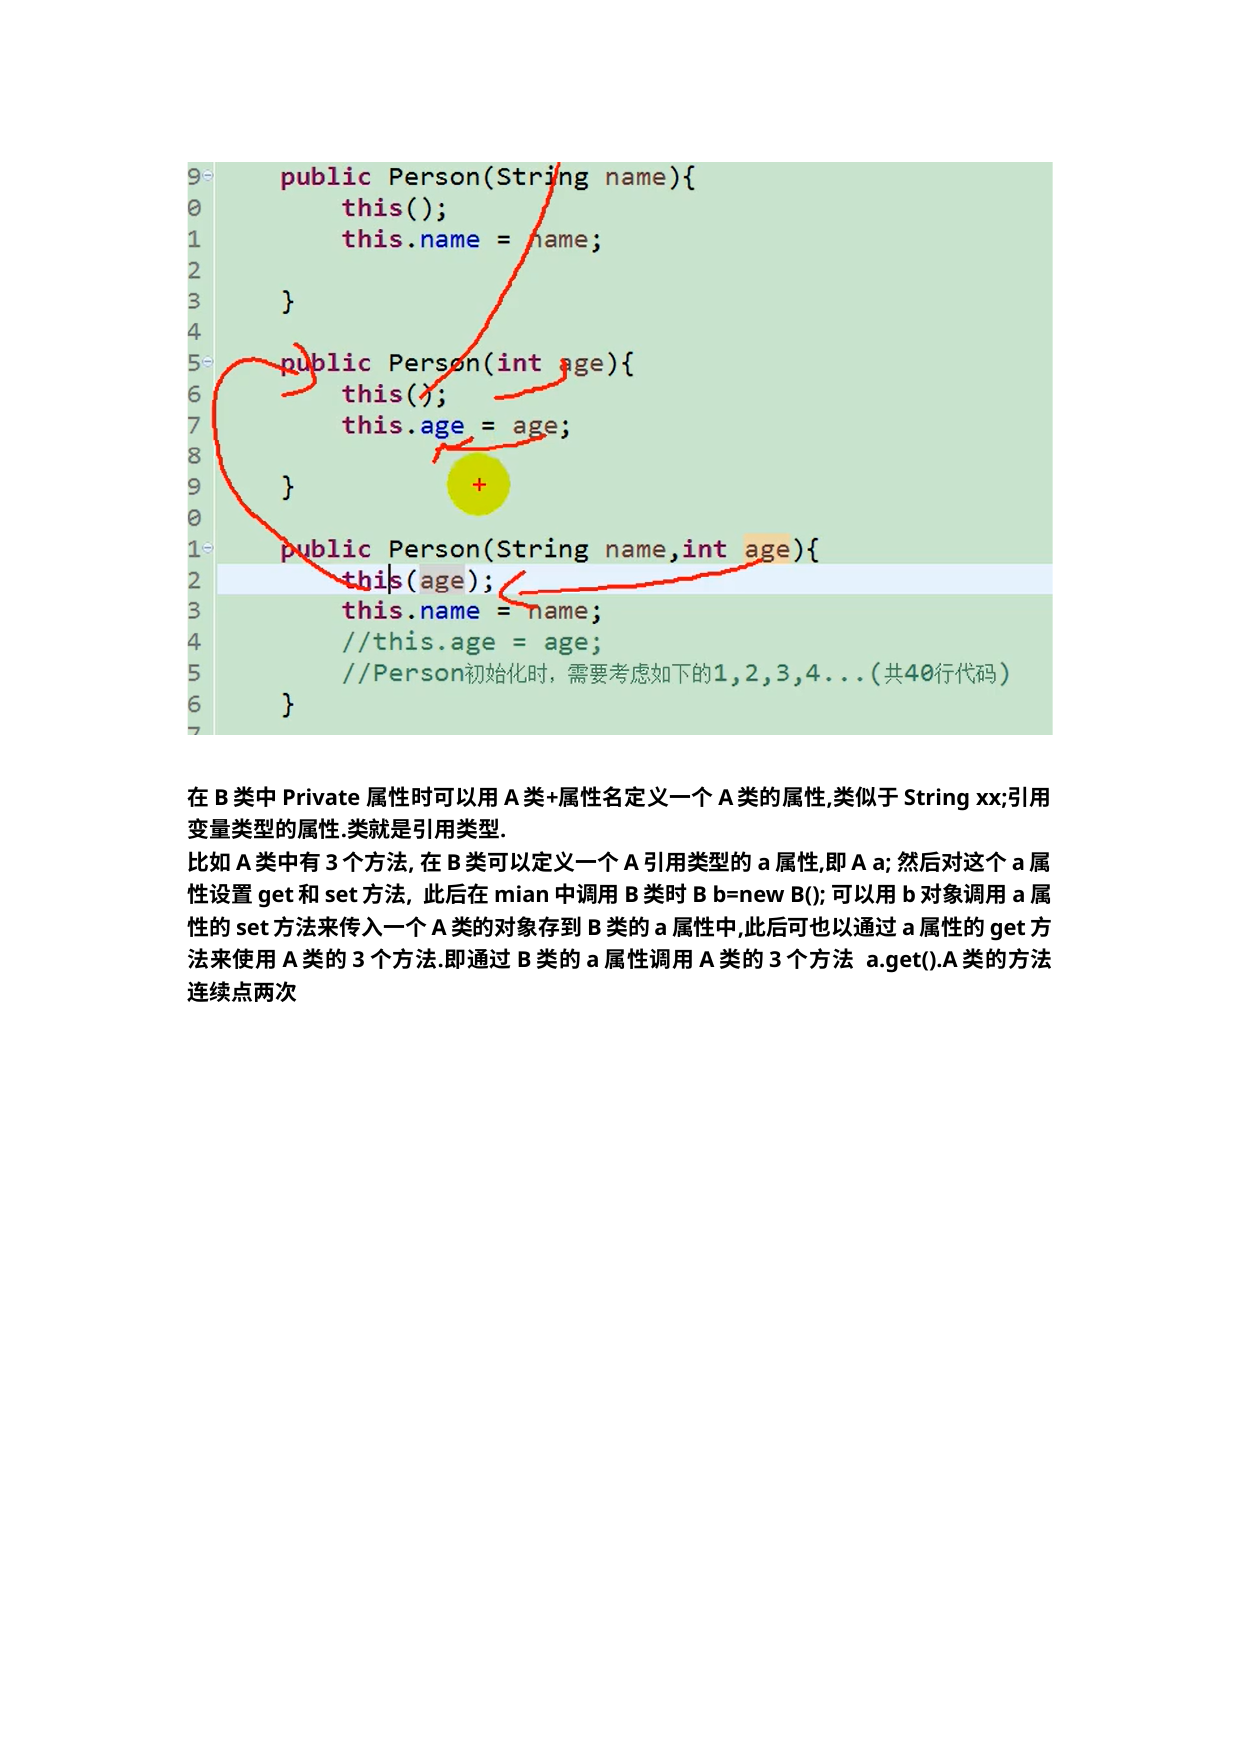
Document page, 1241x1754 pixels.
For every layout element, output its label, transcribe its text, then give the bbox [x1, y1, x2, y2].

text 比如A类中有3个方法, 在B类可以定义一个A引用类型的a属性,即A a; 然后对这个a属性设置get和set方法, 此后在mian中调用B类时 B b=new B(); 可以用b对象调用a属性的set方法来传入一个A类的对象存到B类的a属性中,此后可也以通过a属性的get方法来使用A类的3个方法.即通过B类的a属性调用A类的3个方法 a.get().A类的方法 连续点两次 [187, 844, 1053, 1007]
picture [187, 162, 1053, 735]
text 在B类中Private 属性时可以用A类+属性名定义一个A类的属性,类似于String xx;引用变量类型的属性.类就是引用类型. [187, 779, 1053, 844]
